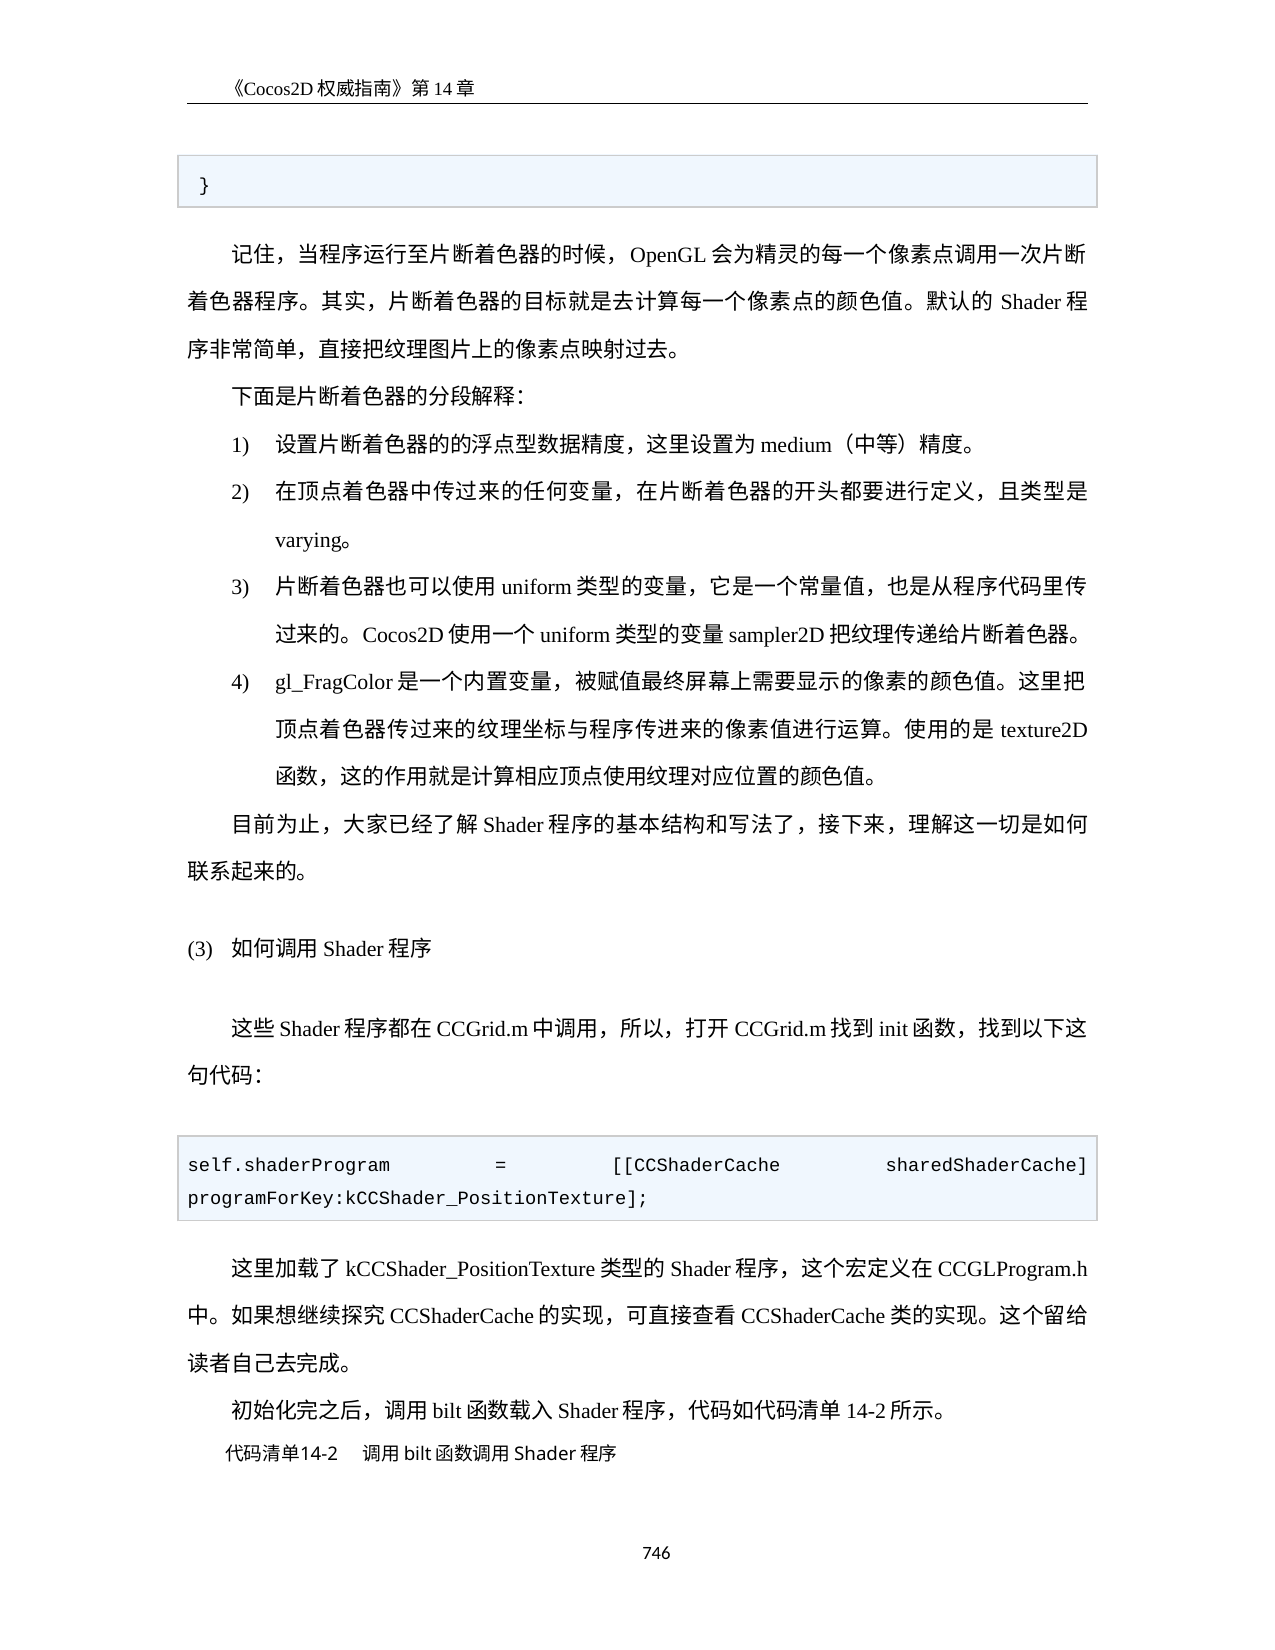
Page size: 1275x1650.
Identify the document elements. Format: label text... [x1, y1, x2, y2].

list 在顶点着色器中传过来的任何变量，在片断着色器的开头都要进行定义，且类型是varying。 [231, 474, 1088, 553]
text } [179, 156, 1096, 206]
list gl_FragColor是一个内置变量，被赋值最终屏幕上需要显示的像素的颜色值。这里把顶点着色器传过来的纹理坐标与程序传进来的像素值进行运算。使用的是texture2D函数，这的作用就是计算相应顶点使用纹理对应位置的颜色值。 [231, 664, 1088, 791]
text 初始化完之后，调用bilt函数载入Shader程序，代码如代码清单14-2所示。 [187, 1393, 1088, 1425]
text 这里加载了kCCShader_PositionTexture类型的Shader程序，这个宏定义在CCGLProgram.h中。如果想继续探究CCShaderCache的实现，可直接查看CCShaderCache类的实现。这个留给读者自己去完成。 [187, 1251, 1088, 1377]
text 记住，当程序运行至片断着色器的时候，OpenGL会为精灵的每一个像素点调用一次片断着色器程序。其实，片断着色器的目标就是去计算每一个像素点的颜色值。默认的Shader程序非常简单，直接把纹理图片上的像素点映射过去。 [187, 237, 1088, 363]
text 目前为止，大家已经了解Shader程序的基本结构和写法了，接下来，理解这一切是如何联系起来的。 [187, 807, 1088, 886]
text 下面是片断着色器的分段解释： [187, 379, 1088, 411]
text self.shaderProgram = [[CCShaderCache sharedShaderCache] programForKey:kCCShader_PositionTexture]; [179, 1137, 1096, 1220]
text 调用bilt函数调用Shader程序 [225, 1441, 1088, 1466]
text 这些Shader程序都在CCGrid.m中调用，所以，打开CCGrid.m找到init函数，找到以下这句代码： [187, 1011, 1088, 1090]
list 设置片断着色器的的浮点型数据精度，这里设置为medium（中等）精度。 [231, 427, 1088, 458]
list 片断着色器也可以使用uniform类型的变量，它是一个常量值，也是从程序代码里传过来的。Cocos2D使用一个uniform类型的变量sampler2D把纹理传递给片断着色器。 [231, 569, 1088, 648]
subtitle 如何调用Shader程序 [187, 931, 1088, 963]
